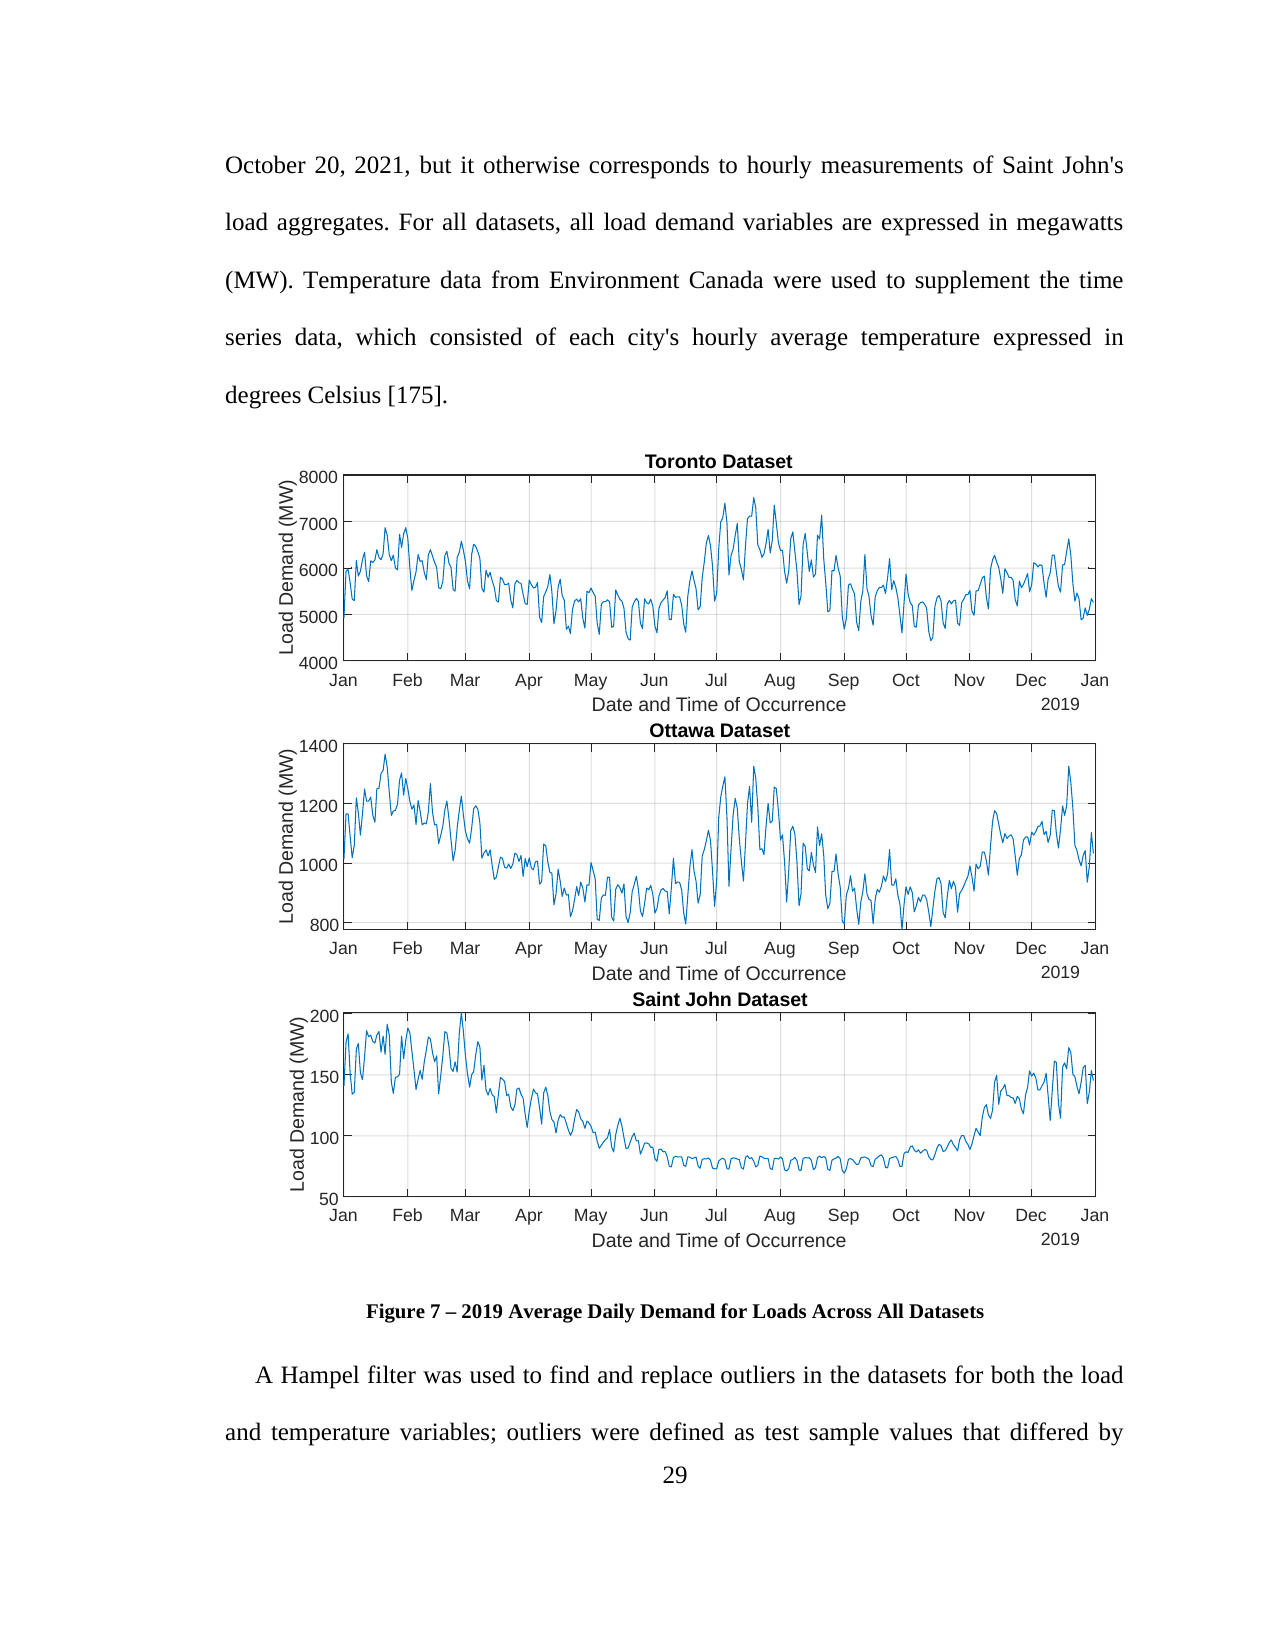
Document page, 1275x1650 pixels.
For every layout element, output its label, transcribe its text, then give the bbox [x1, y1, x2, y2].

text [225, 150, 1125, 409]
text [225, 1360, 1125, 1446]
text Figure 7 – 2019 Average Daily Demand for Loads Across All Datasets [225, 1299, 1125, 1323]
